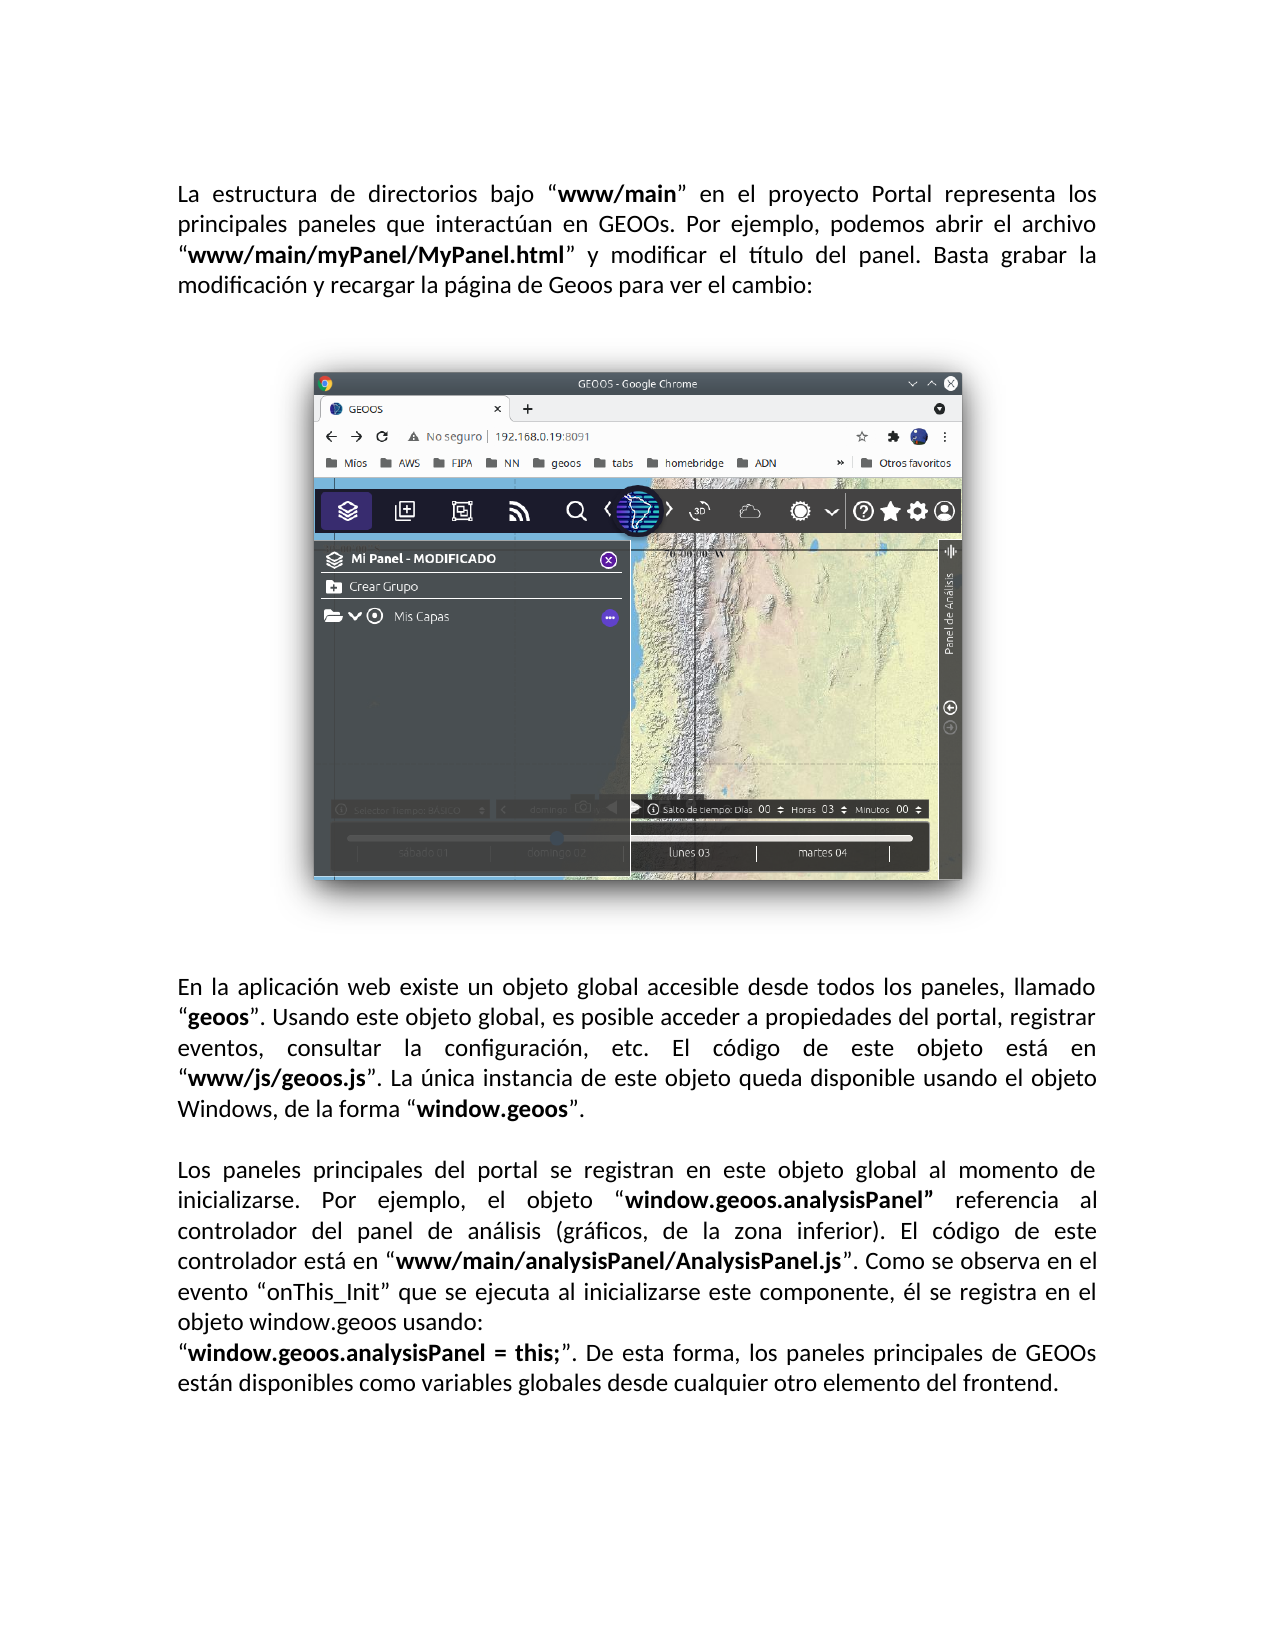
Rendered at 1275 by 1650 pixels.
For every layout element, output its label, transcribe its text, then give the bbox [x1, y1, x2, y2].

text En la aplicación web existe un objeto global accesible desde todos los paneles, llamado “geoos”. Usando este objeto global, es posible acceder a propiedades del portal, registrar eventos, consultar la configuración, etc. El código de este objeto está en “www/js/geoos.js”. La única instancia de este objeto queda disponible usando el objeto Windows, de la forma “window.geoos”. [177, 971, 1098, 1123]
text Los paneles principales del portal se registran en este objeto global al momento de inicializarse. Por ejemplo, el objeto “window.geoos.analysisPanel” referencia al controlador del panel de análisis (gráficos, de la zona inferior). El código de este controlador está en “www/main/analysisPanel/AnalysisPanel.js”. Como se observa en el evento “onThis_Init” que se ejecuta al inicializarse este componente, él se registra en el objeto window.geoos usando: [177, 1154, 1098, 1337]
text La estructura de directorios bajo “www/main” en el proyecto Portal representa los principales paneles que interactúan en GEOOs. Por ejemplo, podemos abrir el archivo “www/main/myPanel/MyPanel.html” y modificar el título del panel. Basta grabar la modificación y recargar la página de Geoos para ver el cambio: [177, 178, 1098, 300]
text “window.geoos.analysisPanel = this;”. De esta forma, los paneles principales de GEOOs están disponibles como variables globales desde cualquier otro elemento del frontend. [177, 1337, 1098, 1398]
